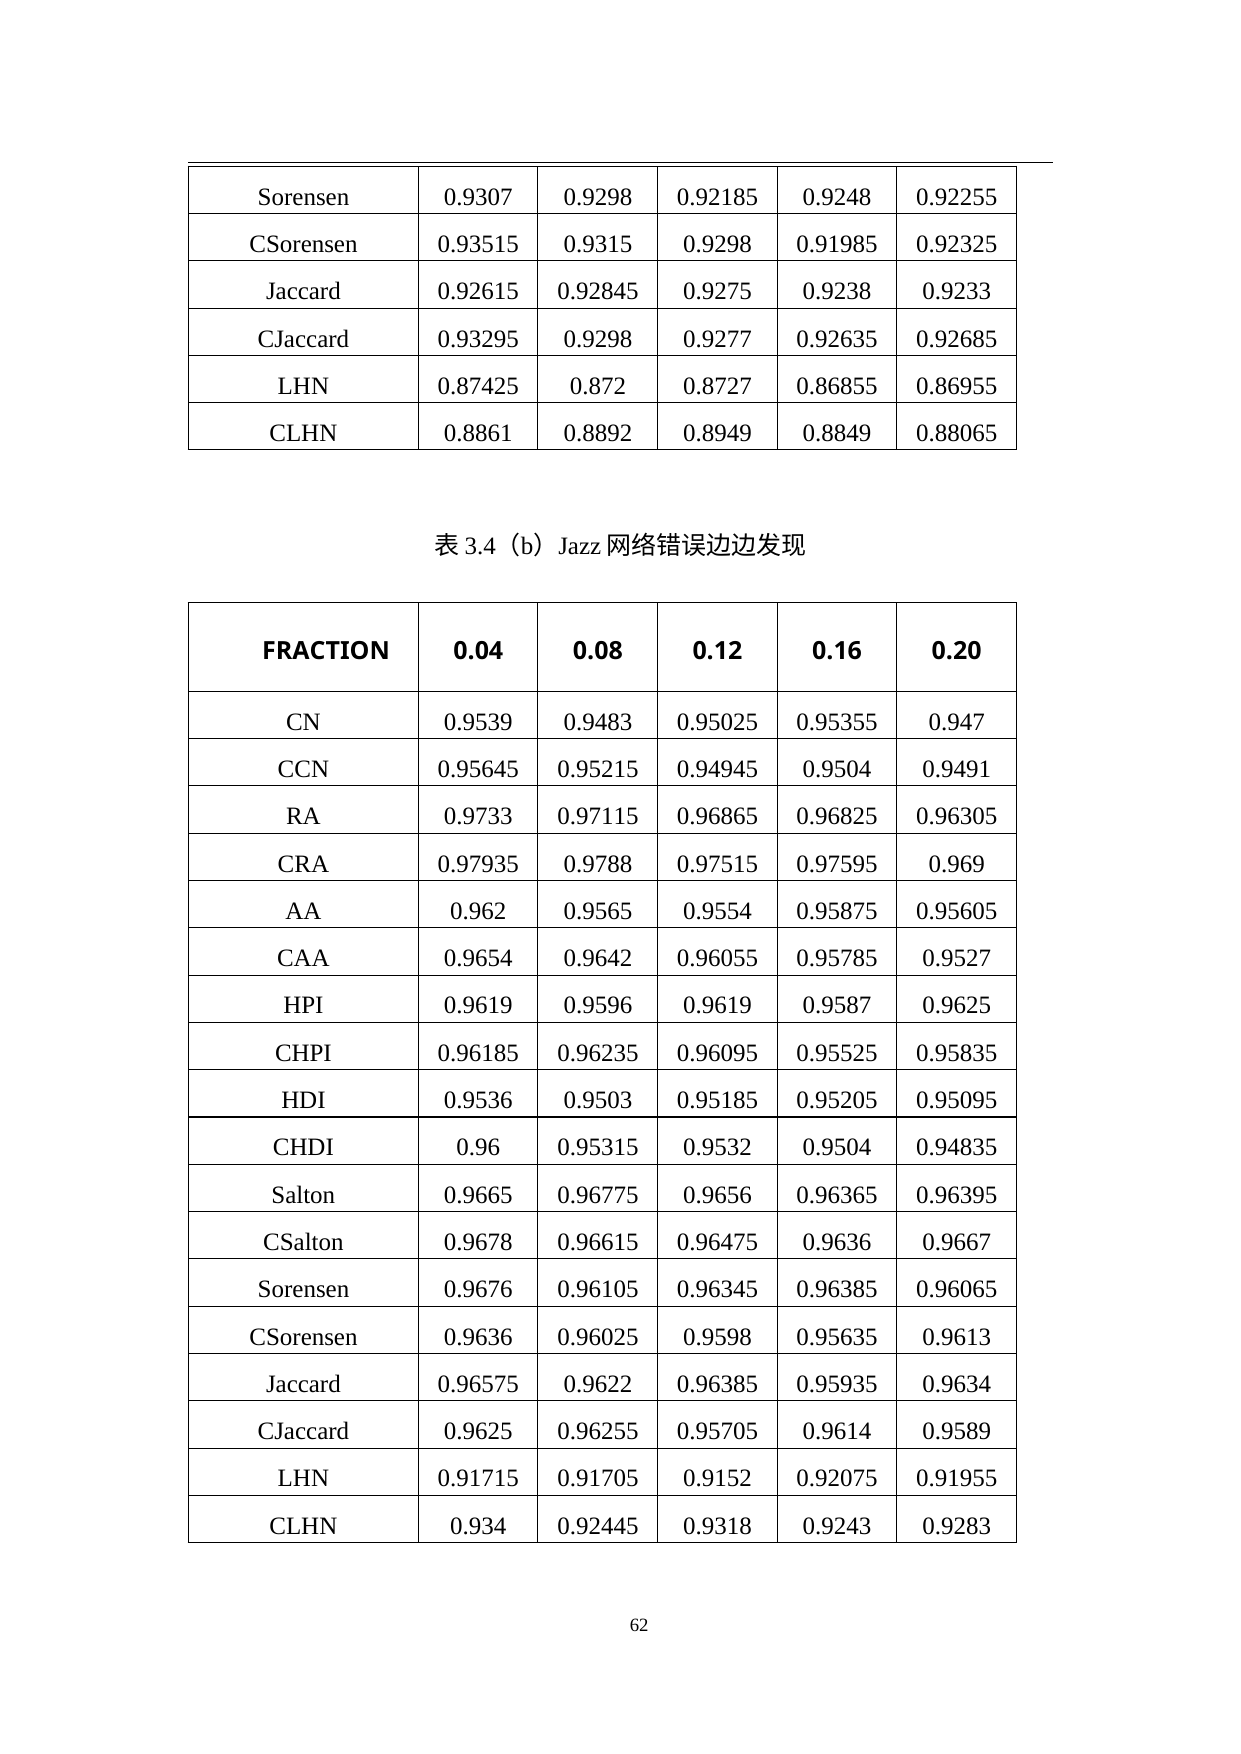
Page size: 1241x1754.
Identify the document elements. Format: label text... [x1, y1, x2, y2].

table_cell 0.95785 [778, 928, 896, 974]
table_cell 0.9667 [897, 1212, 1016, 1258]
table_cell 0.9298 [658, 214, 777, 260]
table_cell 0.9788 [538, 834, 657, 880]
table_cell 0.9277 [658, 309, 777, 355]
table_cell HPI [189, 976, 418, 1022]
table_cell 0.96475 [658, 1212, 777, 1258]
table_cell Salton [189, 1165, 418, 1211]
table_cell 0.92615 [419, 261, 537, 307]
table_cell 0.95355 [778, 692, 896, 738]
table_cell 0.9678 [419, 1212, 537, 1258]
table_cell 0.91705 [538, 1449, 657, 1495]
table_cell Sorensen [189, 167, 418, 213]
table_cell 0.86955 [897, 356, 1016, 402]
table_header 0.04 [419, 603, 537, 691]
table_cell 0.96825 [778, 786, 896, 833]
table_cell 0.96305 [897, 786, 1016, 833]
table_cell 0.8727 [658, 356, 777, 402]
table_cell 0.95315 [538, 1118, 657, 1164]
table_cell 0.86855 [778, 356, 896, 402]
table_cell LHN [189, 356, 418, 402]
table_cell 0.9656 [658, 1165, 777, 1211]
table_cell 0.947 [897, 692, 1016, 738]
table_cell 0.95605 [897, 881, 1016, 927]
table_cell 0.95525 [778, 1023, 896, 1069]
table_cell LHN [189, 1449, 418, 1495]
table_cell 0.97515 [658, 834, 777, 880]
table_cell 0.9532 [658, 1118, 777, 1164]
table_cell 0.96575 [419, 1354, 537, 1400]
table_cell 0.9665 [419, 1165, 537, 1211]
table_cell 0.8892 [538, 403, 657, 449]
table_cell 0.9233 [897, 261, 1016, 307]
table_cell CRA [189, 834, 418, 880]
table_cell 0.95935 [778, 1354, 896, 1400]
table_cell 0.9654 [419, 928, 537, 974]
table_cell 0.94945 [658, 739, 777, 785]
table_cell Sorensen [189, 1259, 418, 1306]
table_cell 0.96095 [658, 1023, 777, 1069]
table_cell 0.94835 [897, 1118, 1016, 1164]
table_cell 0.96255 [538, 1401, 657, 1447]
table_cell 0.9298 [538, 167, 657, 213]
table_cell 0.88065 [897, 403, 1016, 449]
table_cell 0.9504 [778, 1118, 896, 1164]
table_cell 0.96055 [658, 928, 777, 974]
table_cell 0.9634 [897, 1354, 1016, 1400]
table_cell 0.96185 [419, 1023, 537, 1069]
table_cell 0.9238 [778, 261, 896, 307]
table_cell 0.95635 [778, 1307, 896, 1353]
table_cell CSalton [189, 1212, 418, 1258]
table_header 0.12 [658, 603, 777, 691]
table_cell 0.9152 [658, 1449, 777, 1495]
table_header 0.16 [778, 603, 896, 691]
table_cell 0.96775 [538, 1165, 657, 1211]
table_cell 0.9613 [897, 1307, 1016, 1353]
table_cell 0.9275 [658, 261, 777, 307]
table_cell 0.96235 [538, 1023, 657, 1069]
table_header FRACTION Algorithm [189, 603, 418, 691]
table_cell 0.95025 [658, 692, 777, 738]
table_cell 0.9622 [538, 1354, 657, 1400]
table_cell 0.9642 [538, 928, 657, 974]
table_cell 0.97595 [778, 834, 896, 880]
table_cell Jaccard [189, 1354, 418, 1400]
table_cell 0.96615 [538, 1212, 657, 1258]
table_cell 0.9554 [658, 881, 777, 927]
table_cell 0.95705 [658, 1401, 777, 1447]
table_cell 0.969 [897, 834, 1016, 880]
table_cell 0.9733 [419, 786, 537, 833]
table_cell 0.95215 [538, 739, 657, 785]
table_cell 0.96105 [538, 1259, 657, 1306]
table_cell CSorensen [189, 1307, 418, 1353]
table_cell 0.97115 [538, 786, 657, 833]
table_cell 0.9527 [897, 928, 1016, 974]
table_cell 0.9504 [778, 739, 896, 785]
table_cell 0.934 [419, 1496, 537, 1542]
table_cell 0.9636 [778, 1212, 896, 1258]
table_cell 0.9318 [658, 1496, 777, 1542]
table_cell CSorensen [189, 214, 418, 260]
table_cell 0.9625 [897, 976, 1016, 1022]
table_cell 0.9248 [778, 167, 896, 213]
table_cell 0.9619 [658, 976, 777, 1022]
table_cell 0.93515 [419, 214, 537, 260]
table_cell 0.9636 [419, 1307, 537, 1353]
table_cell Jaccard [189, 261, 418, 307]
table_cell 0.96385 [658, 1354, 777, 1400]
table_cell 0.962 [419, 881, 537, 927]
table_cell 0.9536 [419, 1070, 537, 1116]
table_cell HDI [189, 1070, 418, 1116]
table_cell 0.8949 [658, 403, 777, 449]
table_cell CN [189, 692, 418, 738]
table_cell CHPI [189, 1023, 418, 1069]
table_cell 0.9598 [658, 1307, 777, 1353]
table_cell 0.91955 [897, 1449, 1016, 1495]
table_cell CJaccard [189, 309, 418, 355]
text 表3.4（b）Jazz网络错误边边发现 [187, 509, 1053, 577]
table_cell 0.92185 [658, 167, 777, 213]
table_cell 0.92845 [538, 261, 657, 307]
table_cell 0.91715 [419, 1449, 537, 1495]
table_cell 0.95095 [897, 1070, 1016, 1116]
table_cell 0.9503 [538, 1070, 657, 1116]
table_header 0.20 [897, 603, 1016, 691]
table_cell 0.96865 [658, 786, 777, 833]
table_cell 0.9483 [538, 692, 657, 738]
table_cell 0.9587 [778, 976, 896, 1022]
table_cell 0.872 [538, 356, 657, 402]
table_cell 0.95205 [778, 1070, 896, 1116]
table_cell 0.95835 [897, 1023, 1016, 1069]
table_cell RA [189, 786, 418, 833]
table_cell CLHN [189, 403, 418, 449]
table_cell 0.95645 [419, 739, 537, 785]
table_cell 0.9676 [419, 1259, 537, 1306]
table_cell 0.9539 [419, 692, 537, 738]
table_cell 0.9243 [778, 1496, 896, 1542]
table_cell 0.9596 [538, 976, 657, 1022]
table_cell 0.96385 [778, 1259, 896, 1306]
table_cell 0.96 [419, 1118, 537, 1164]
table_cell 0.8849 [778, 403, 896, 449]
table_cell 0.95875 [778, 881, 896, 927]
table_cell 0.92445 [538, 1496, 657, 1542]
table_cell 0.96395 [897, 1165, 1016, 1211]
table_cell 0.9619 [419, 976, 537, 1022]
table_cell CLHN [189, 1496, 418, 1542]
table_cell 0.96025 [538, 1307, 657, 1353]
table_cell 0.92325 [897, 214, 1016, 260]
table_cell 0.96345 [658, 1259, 777, 1306]
table_cell AA [189, 881, 418, 927]
table_cell CHDI [189, 1118, 418, 1164]
table_cell CAA [189, 928, 418, 974]
table_cell 0.91985 [778, 214, 896, 260]
table_cell 0.9565 [538, 881, 657, 927]
table_cell 0.96365 [778, 1165, 896, 1211]
table_cell CJaccard [189, 1401, 418, 1447]
table_cell 0.96065 [897, 1259, 1016, 1306]
table_cell 0.92685 [897, 309, 1016, 355]
table_cell CCN [189, 739, 418, 785]
table_cell 0.97935 [419, 834, 537, 880]
table_cell 0.9315 [538, 214, 657, 260]
table_cell 0.92255 [897, 167, 1016, 213]
table_cell 0.9283 [897, 1496, 1016, 1542]
table_cell 0.9589 [897, 1401, 1016, 1447]
table_cell 0.93295 [419, 309, 537, 355]
table_cell 0.92075 [778, 1449, 896, 1495]
table_cell 0.9491 [897, 739, 1016, 785]
table_cell 0.9614 [778, 1401, 896, 1447]
table_cell 0.87425 [419, 356, 537, 402]
table_cell 0.9307 [419, 167, 537, 213]
table_cell 0.9625 [419, 1401, 537, 1447]
table_header 0.08 [538, 603, 657, 691]
table_cell 0.8861 [419, 403, 537, 449]
table_cell 0.92635 [778, 309, 896, 355]
table_cell 0.9298 [538, 309, 657, 355]
table_cell 0.95185 [658, 1070, 777, 1116]
